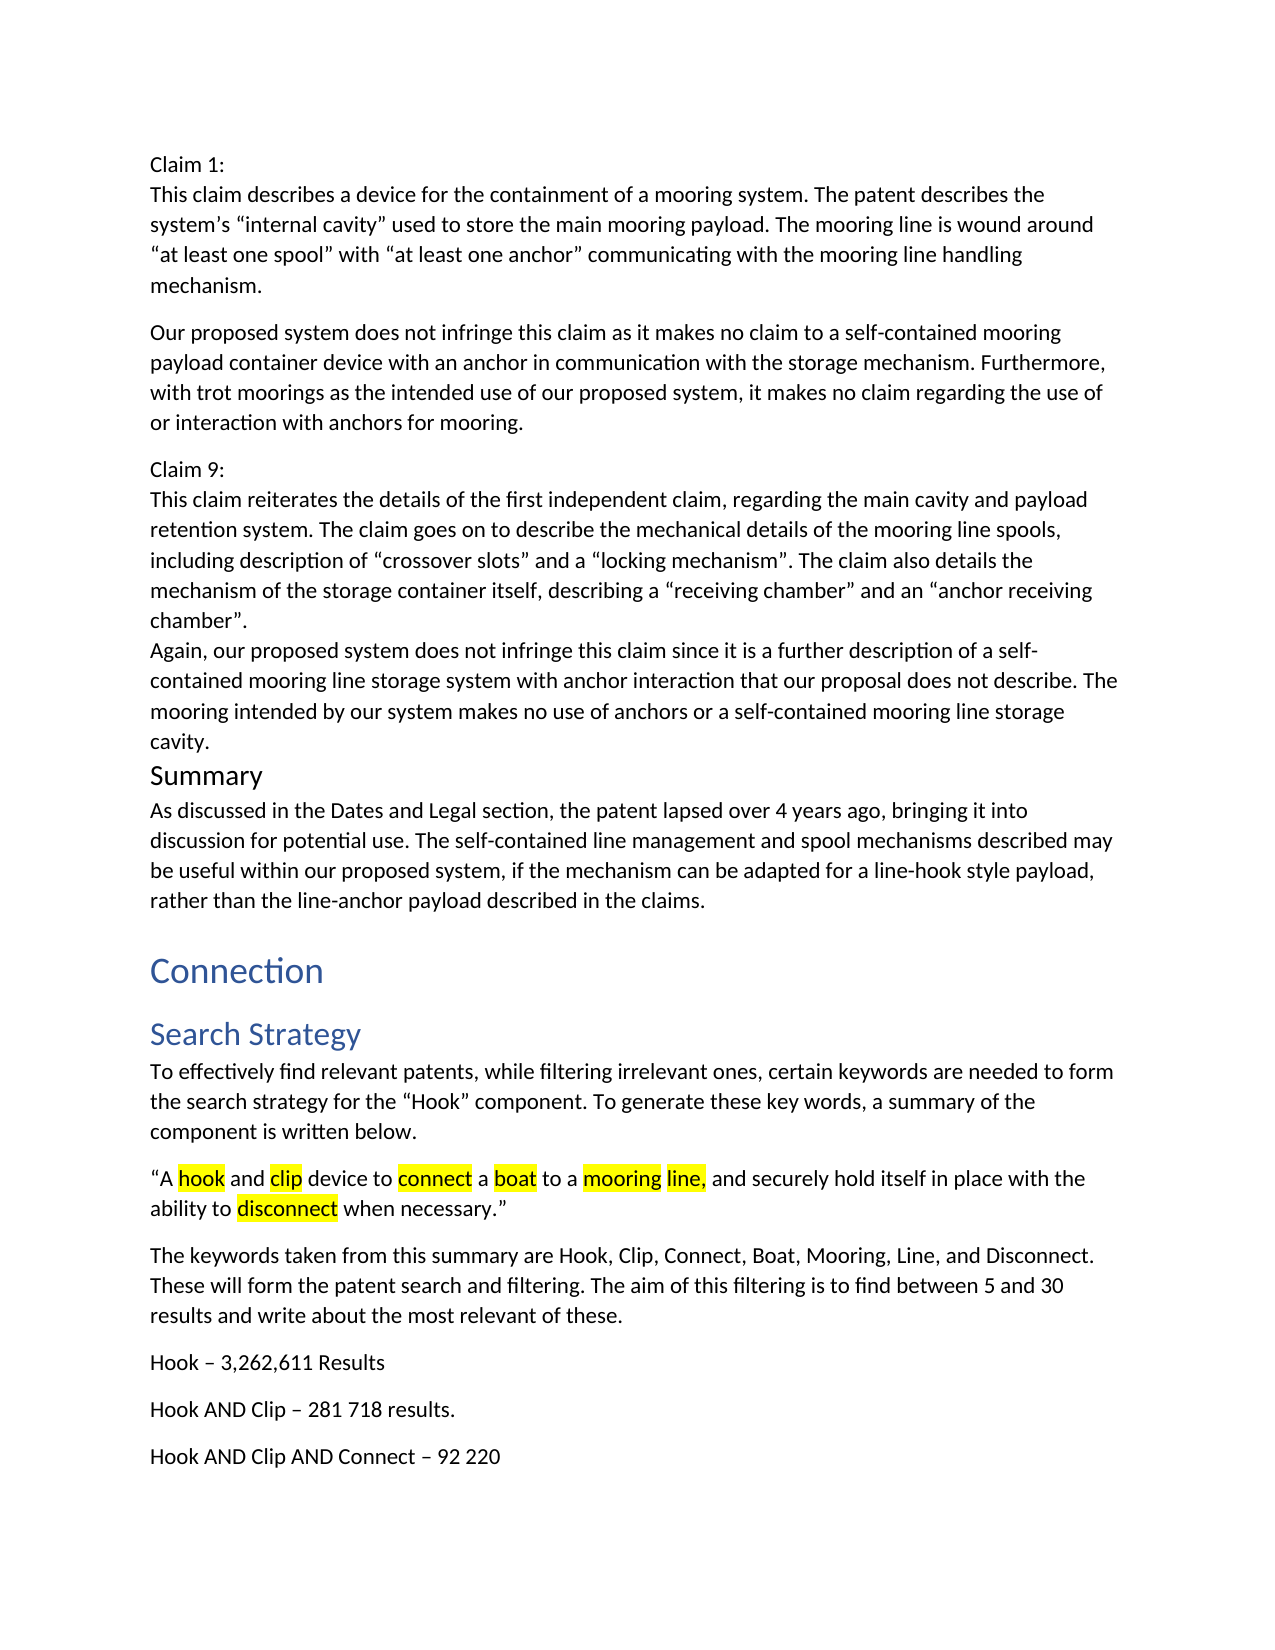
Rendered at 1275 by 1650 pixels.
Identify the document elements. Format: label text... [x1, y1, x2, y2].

text The keywords taken from this summary are Hook, Clip, Connect, Boat, Mooring, Line, and Disconnect. These will form the patent search and filtering. The aim of this filtering is to find between 5 and 30 results and write about the most relevant of these. [150, 1241, 1125, 1330]
text Hook AND Clip AND Connect – 92 220 [150, 1442, 1125, 1470]
subtitle Search Strategy [150, 1013, 1125, 1054]
text This claim reiterates the details of the first independent claim, regarding the main cavity and payload retention system. The claim goes on to describe the mechanical details of the mooring line spools, including description of “crossover slots” and a “locking mechanism”. The claim also details the mechanism of the storage container itself, describing a “receiving chamber” and an “anchor receiving chamber”. [150, 485, 1125, 634]
text Summary [150, 757, 1125, 793]
text Hook – 3,262,611 Results [150, 1348, 1125, 1377]
text Claim 1: [150, 150, 1125, 178]
text This claim describes a device for the containment of a mooring system. The patent describes the system’s “internal cavity” used to store the main mooring payload. The mooring line is wound around “at least one spool” with “at least one anchor” communicating with the mooring line handling mechanism. [150, 180, 1125, 299]
text Again, our proposed system does not infringe this claim since it is a further description of a self-contained mooring line storage system with anchor interaction that our proposal does not describe. The mooring intended by our system makes no use of anchors or a self-contained mooring line storage cavity. [150, 636, 1125, 755]
text Our proposed system does not infringe this claim as it makes no claim to a self-contained mooring payload container device with an anchor in communication with the storage mechanism. Furthermore, with trot moorings as the intended use of our proposed system, it makes no claim regarding the use of or interaction with anchors for mooring. [150, 318, 1125, 436]
text “A hook and clip device to connect a boat to a mooring line, and securely hold itself in place with the ability to disconnect when necessary.” [150, 1164, 1125, 1222]
text Hook AND Clip – 281 718 results. [150, 1395, 1125, 1423]
subtitle Connection [150, 947, 1125, 993]
text Claim 9: [150, 455, 1125, 483]
text To effectively find relevant patents, while filtering irrelevant ones, certain keywords are needed to form the search strategy for the “Hook” component. To generate these key words, a summary of the component is written below. [150, 1057, 1125, 1145]
text As discussed in the Dates and Legal section, the patent lapsed over 4 years ago, bringing it into discussion for potential use. The self-contained line management and spool mechanisms described may be useful within our proposed system, if the mechanism can be adapted for a line-hook style payload, rather than the line-anchor payload described in the claims. [150, 796, 1125, 914]
